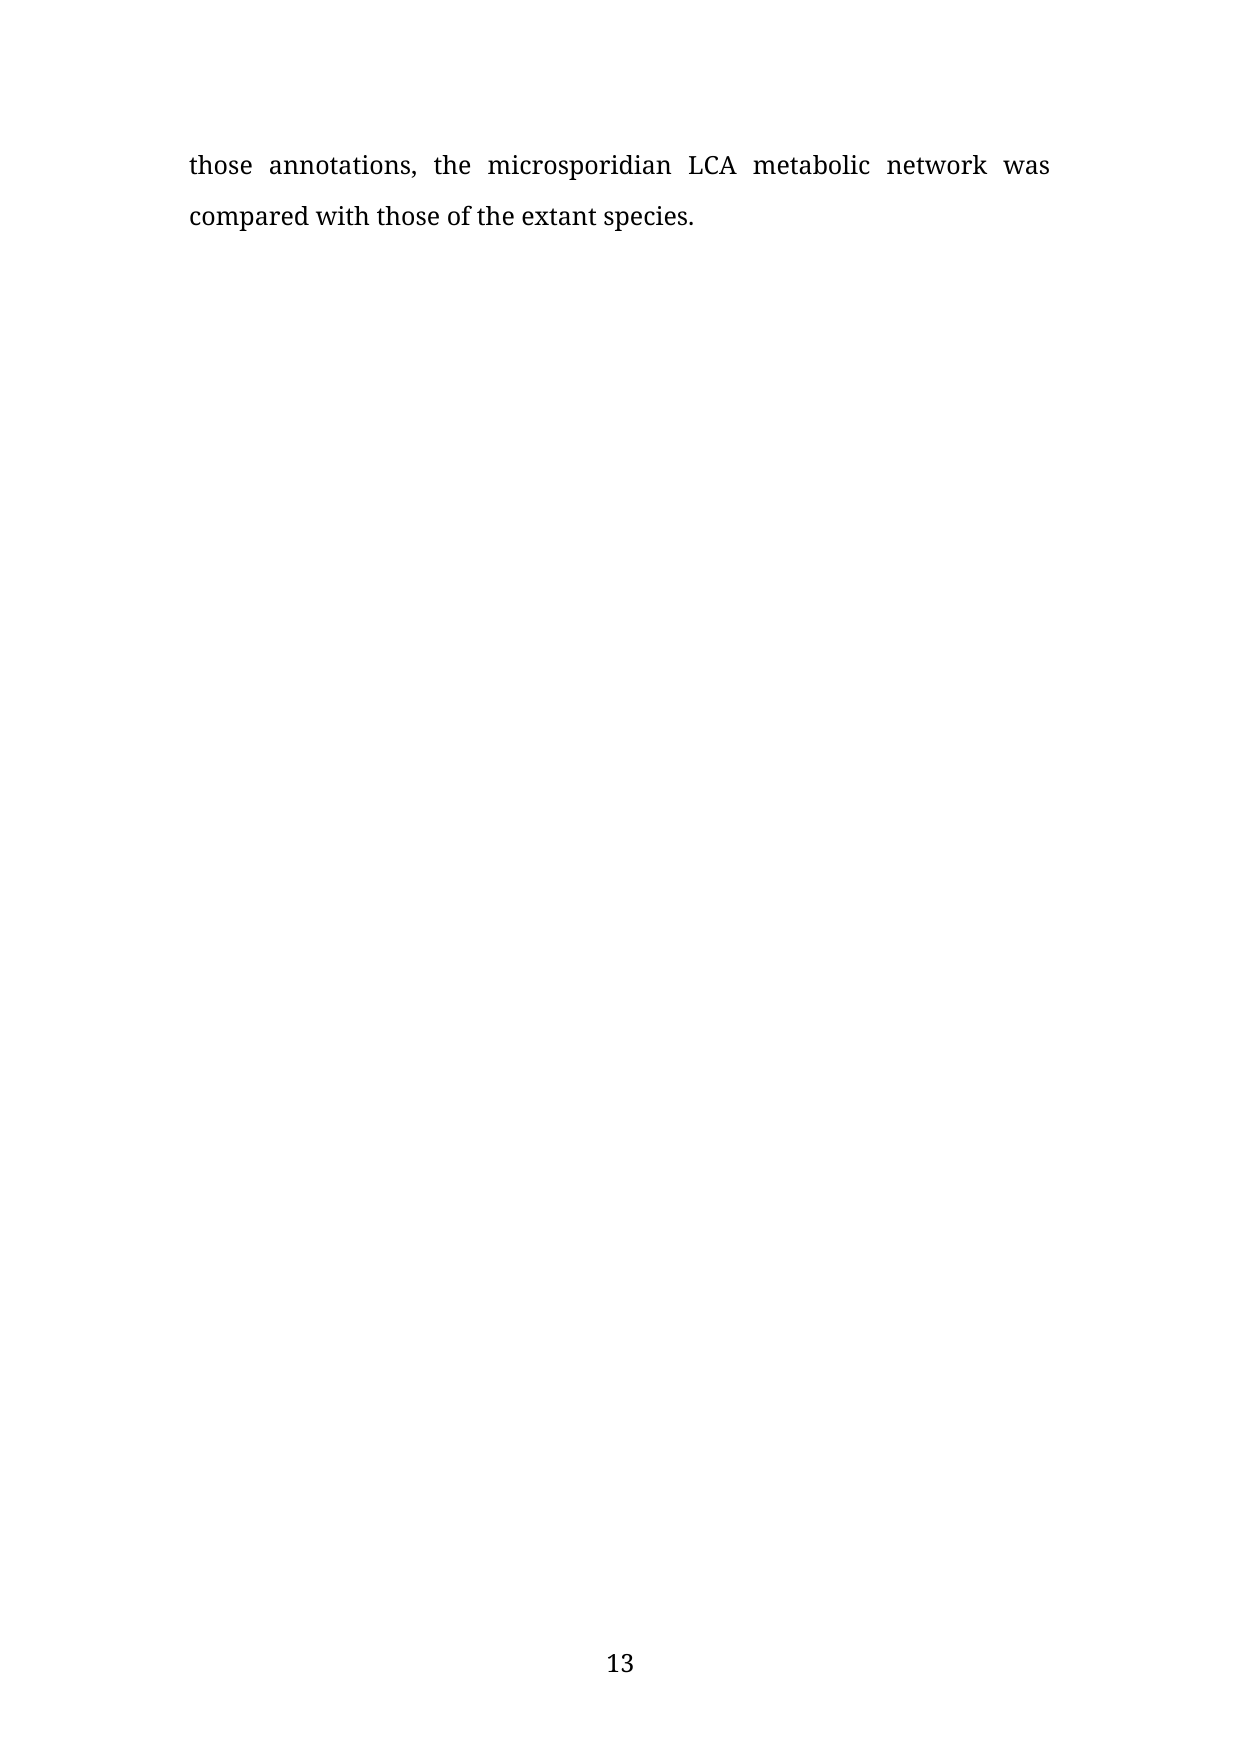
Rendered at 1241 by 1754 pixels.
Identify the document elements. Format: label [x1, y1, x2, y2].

text [189, 148, 1051, 233]
